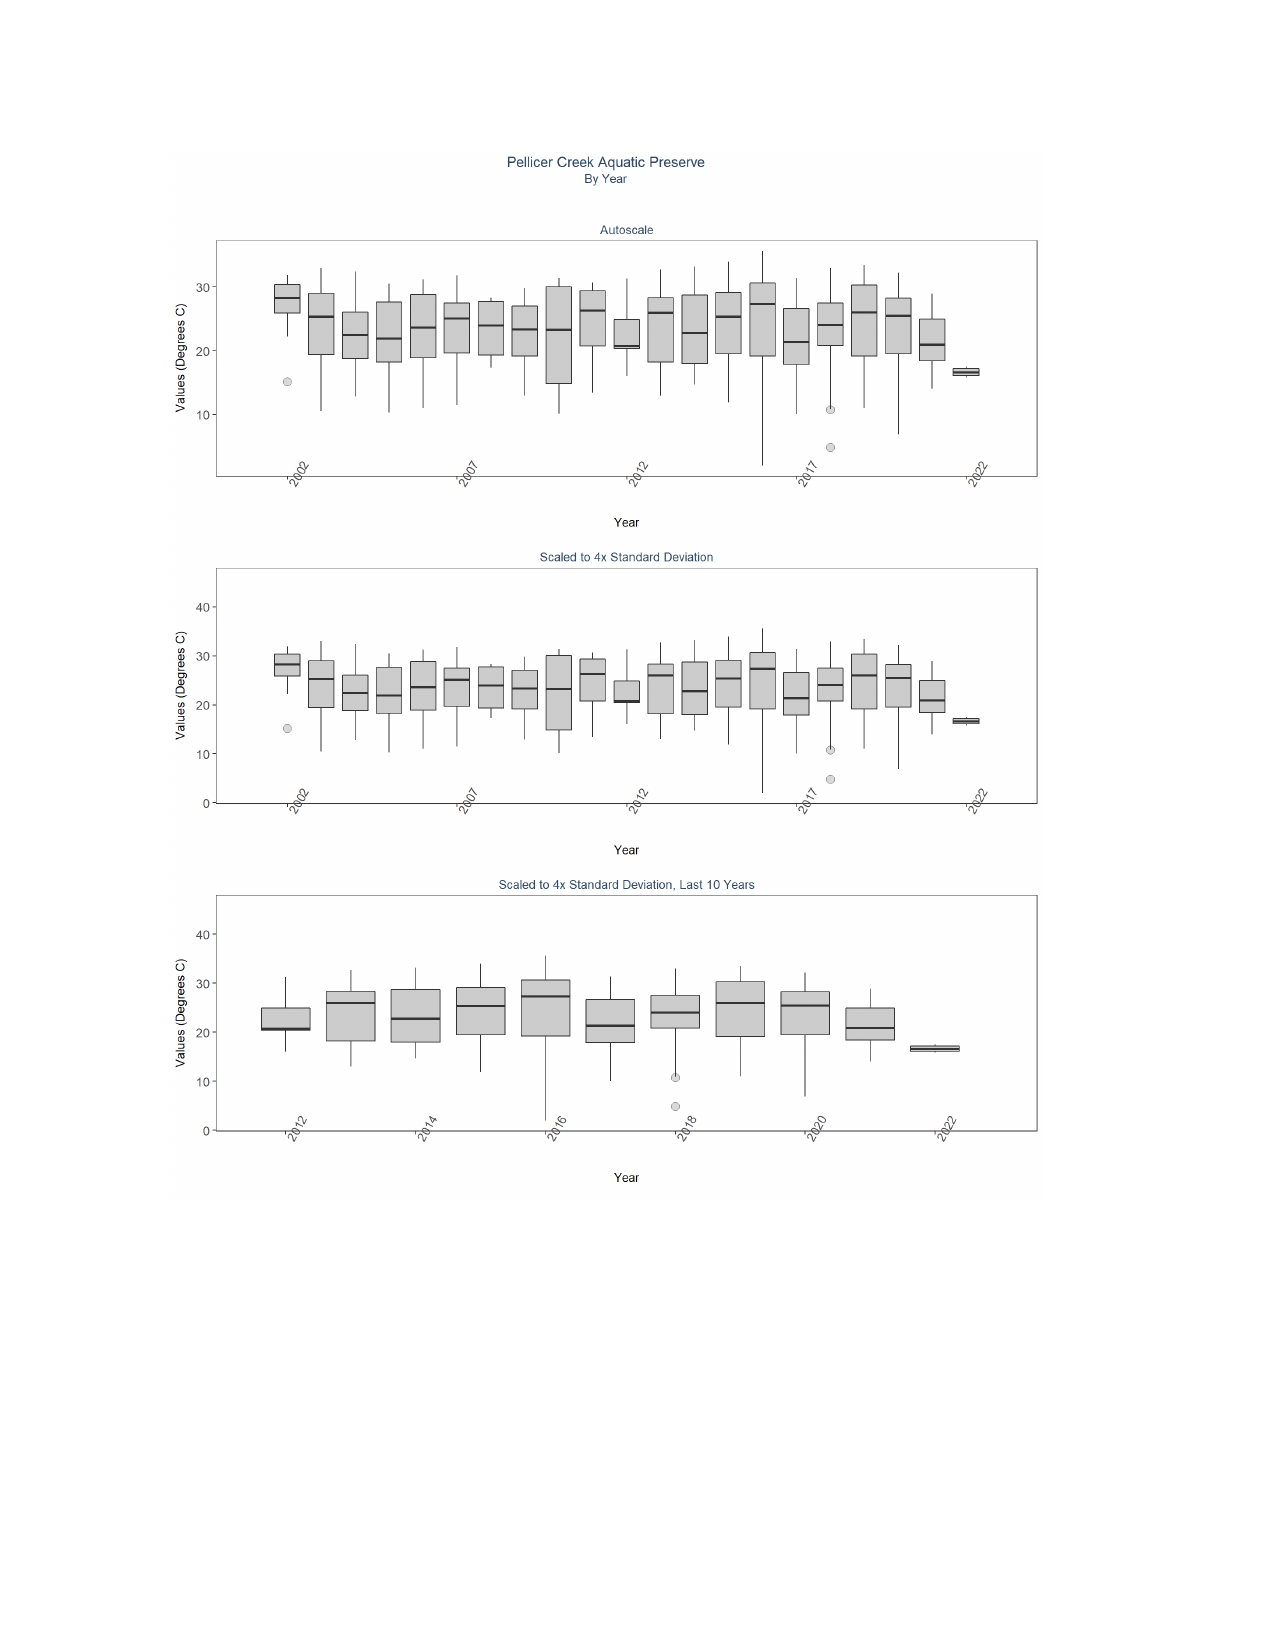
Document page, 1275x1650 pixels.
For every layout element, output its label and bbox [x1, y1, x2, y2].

picture [168, 150, 1044, 1200]
